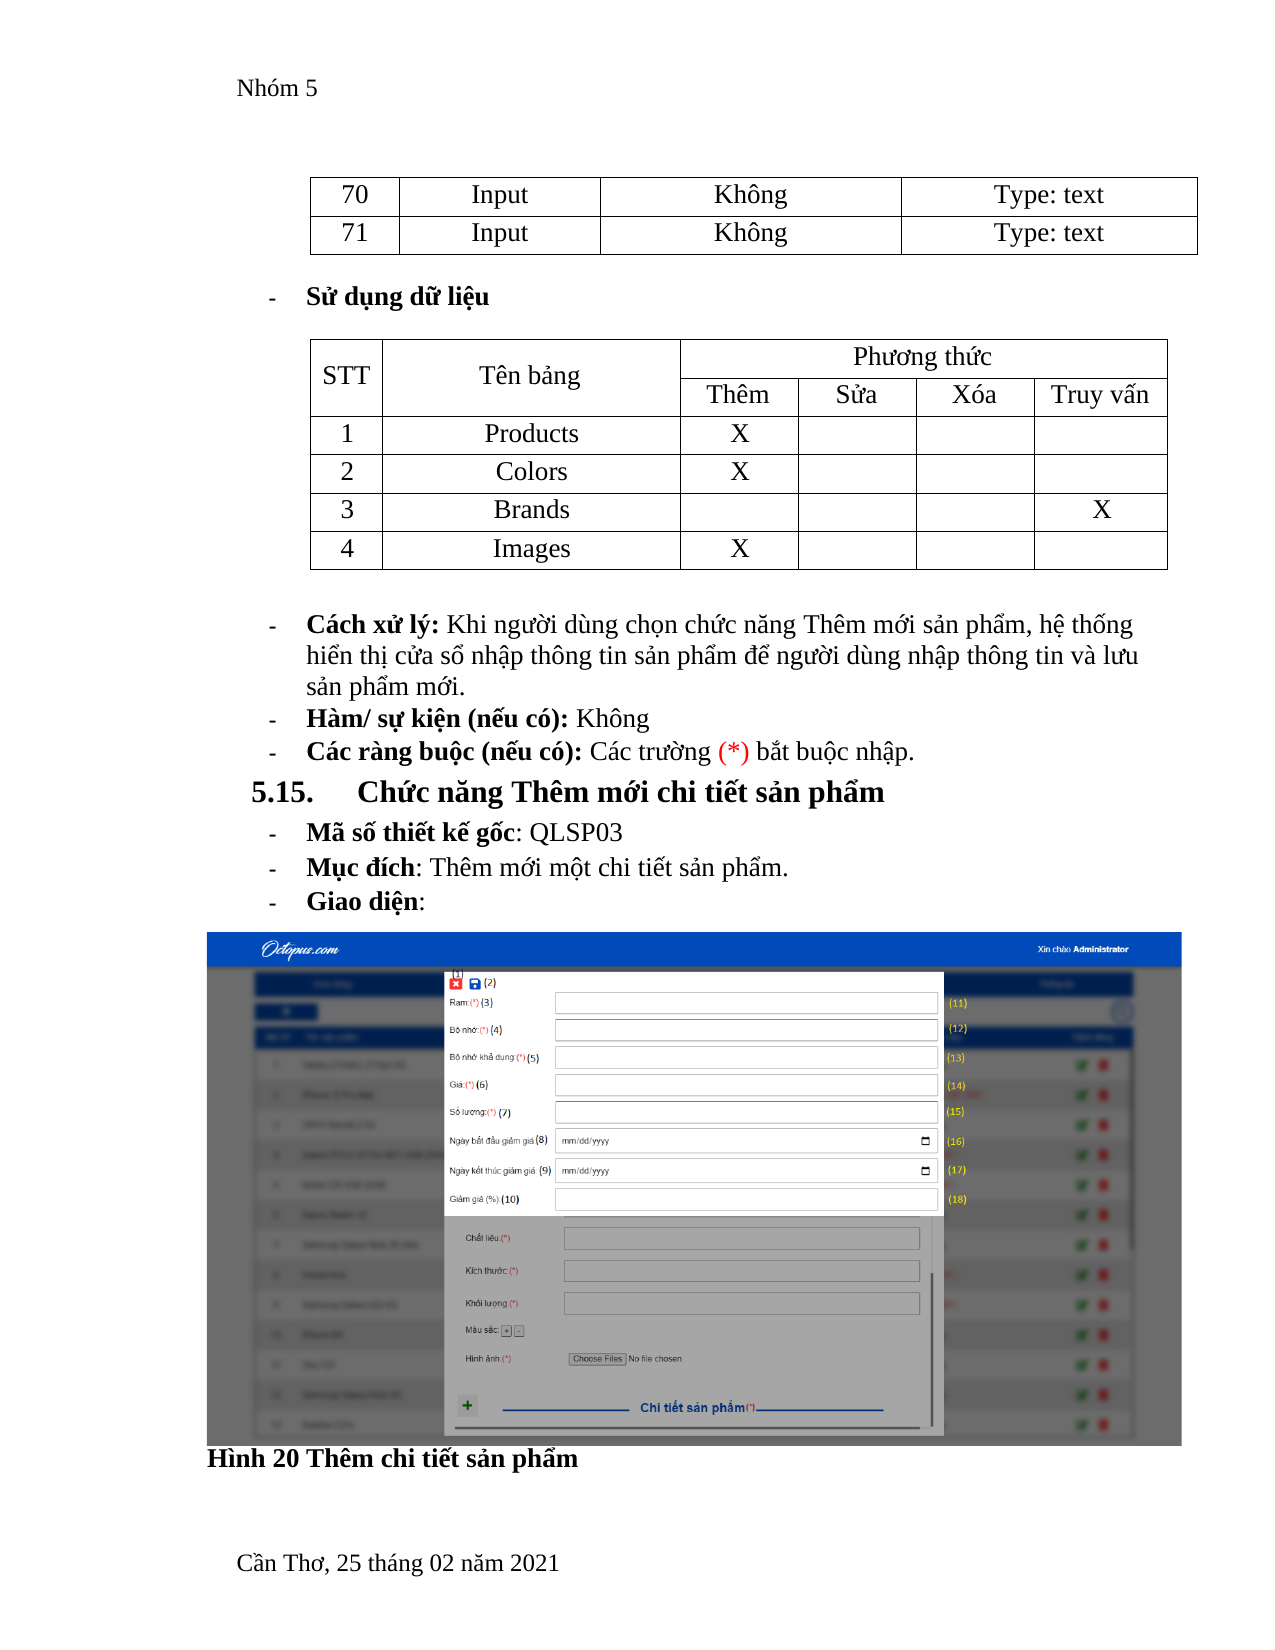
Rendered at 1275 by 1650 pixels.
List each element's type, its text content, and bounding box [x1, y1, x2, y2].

picture [206, 932, 1182, 1446]
table_cell X [681, 417, 798, 454]
list Các ràng buộc (nếu có): Các trường (*) bắt buộc nhập. [268, 735, 1157, 766]
list Sử dụng dữ liệu [268, 280, 1157, 311]
table_cell Brands [383, 494, 680, 531]
table_cell [1035, 417, 1167, 454]
table_cell [799, 455, 916, 492]
table_cell Input [400, 217, 600, 254]
table_header [681, 340, 798, 377]
table_header STT [311, 340, 382, 416]
table_cell X [1035, 494, 1167, 531]
table_cell Type: text [902, 178, 1197, 216]
table_cell [1035, 455, 1167, 492]
table_cell [917, 494, 1034, 531]
table_header [1035, 340, 1167, 377]
table_cell 4 [311, 532, 382, 569]
table_cell X [681, 455, 798, 492]
table_header Tên bảng [383, 340, 680, 416]
table_cell Không [601, 178, 901, 216]
table_cell 2 [311, 455, 382, 492]
list Mục đích: Thêm mới một chi tiết sản phẩm. [268, 851, 1157, 882]
table_cell Type: text [902, 217, 1197, 254]
list Mã số thiết kế gốc: QLSP03 [268, 816, 1157, 848]
table_cell [917, 455, 1034, 492]
subtitle Chức năng Thêm mới chi tiết sản phẩm [251, 773, 1157, 809]
table_cell Không [601, 217, 901, 254]
table_cell Input [400, 178, 600, 216]
table_cell Xóa [917, 379, 1034, 416]
table_cell [917, 532, 1034, 569]
table_cell 70 [311, 178, 399, 216]
table_cell 1 [311, 417, 382, 454]
list Hàm/ sự kiện (nếu có): Không [268, 702, 1157, 733]
list Giao diện: [268, 885, 1157, 916]
table_cell [799, 494, 916, 531]
table_cell [917, 417, 1034, 454]
table_cell 3 [311, 494, 382, 531]
table_cell Thêm [681, 379, 798, 416]
table_cell Colors [383, 455, 680, 492]
table_cell [681, 494, 798, 531]
table_cell [1035, 532, 1167, 569]
table_cell Products [383, 417, 680, 454]
table_cell [799, 532, 916, 569]
table_cell X [681, 532, 798, 569]
table_cell 71 [311, 217, 399, 254]
table_cell Images [383, 532, 680, 569]
table_cell [799, 417, 916, 454]
table_cell Sửa [799, 379, 916, 416]
list Cách xử lý: Khi người dùng chọn chức năng Thêm mới sản phẩm, hệ thống hiển thị cửa sổ nhập thông tin sản phẩm để người dùng nhập thông tin và lưu sản phẩm mới. [268, 608, 1157, 701]
table_header Phương thức [799, 340, 1035, 377]
text Hình 20 Thêm chi tiết sản phẩm [207, 1447, 1157, 1472]
table_cell Truy vấn [1035, 379, 1167, 416]
